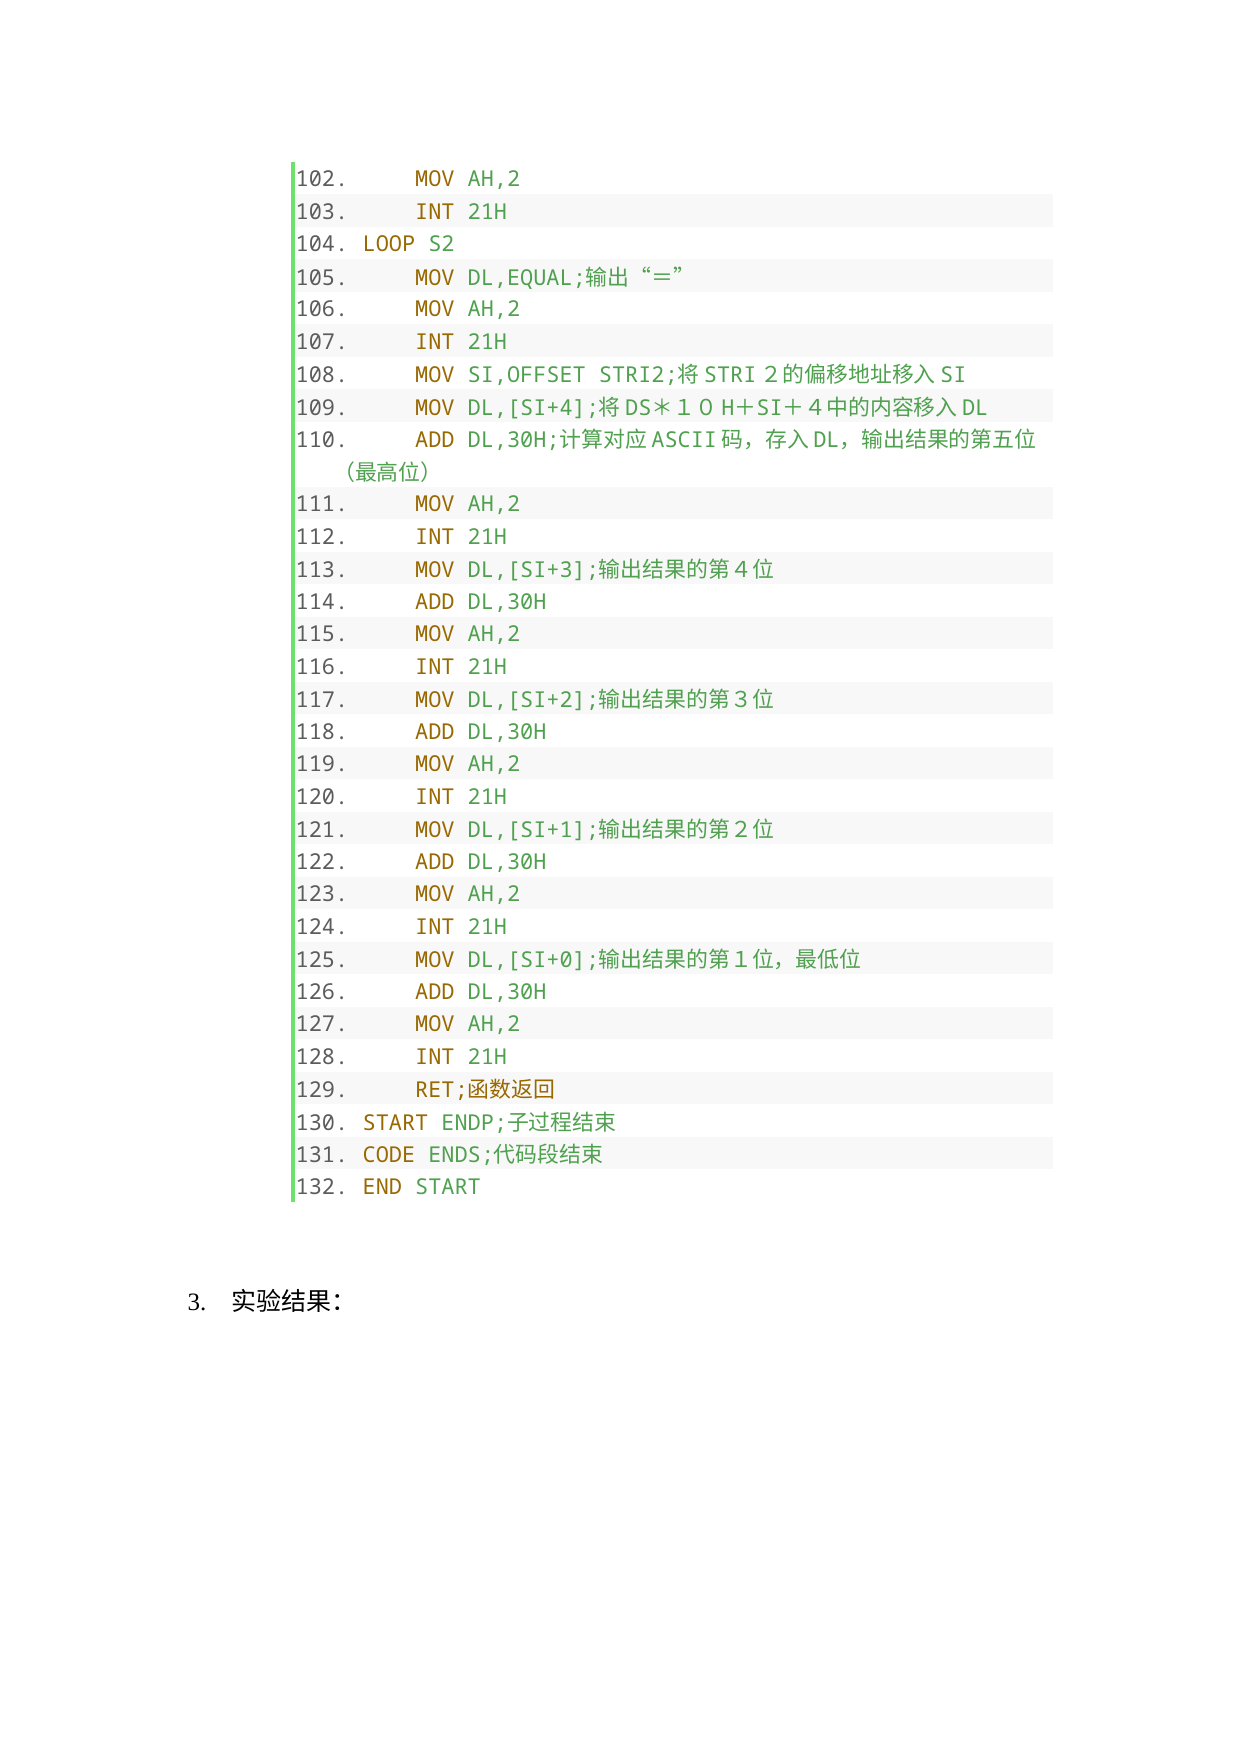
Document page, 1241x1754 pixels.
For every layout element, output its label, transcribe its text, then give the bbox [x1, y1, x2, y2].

list MOV AH,2 [295, 162, 1053, 194]
list RET;函数返回 [295, 1072, 1053, 1104]
list INT 21H [295, 519, 1053, 552]
list MOV AH,2 [295, 487, 1053, 519]
list MOV SI,OFFSET STRI2;将STRI２的偏移地址移入SI [295, 357, 1053, 389]
list MOV DL,[SI+0];输出结果的第１位，最低位 [295, 942, 1053, 974]
list INT 21H [295, 649, 1053, 682]
list MOV DL,[SI+1];输出结果的第２位 [295, 812, 1053, 844]
list MOV AH,2 [295, 1007, 1053, 1039]
list MOV AH,2 [295, 877, 1053, 909]
list MOV DL,EQUAL;输出“＝” [295, 259, 1053, 292]
list END START [295, 1169, 1053, 1202]
list INT 21H [295, 324, 1053, 357]
list ADD DL,30H [295, 844, 1053, 877]
list ADD DL,30H [295, 584, 1053, 617]
list INT 21H [295, 194, 1053, 227]
list ADD DL,30H;计算对应ASCII码，存入DL，输出结果的第五位（最高位） [295, 422, 1053, 487]
list 实验结果： [187, 1267, 1053, 1332]
list MOV DL,[SI+3];输出结果的第４位 [295, 552, 1053, 584]
list LOOP S2 [295, 227, 1053, 259]
list INT 21H [295, 779, 1053, 812]
list START ENDP;子过程结束 [295, 1104, 1053, 1137]
list ADD DL,30H [295, 714, 1053, 747]
list INT 21H [295, 909, 1053, 942]
list MOV AH,2 [295, 747, 1053, 779]
list MOV AH,2 [295, 292, 1053, 324]
list INT 21H [295, 1039, 1053, 1072]
list ADD DL,30H [295, 974, 1053, 1007]
list MOV AH,2 [295, 617, 1053, 649]
list MOV DL,[SI+2];输出结果的第３位 [295, 682, 1053, 714]
list MOV DL,[SI+4];将DS＊１０H＋SI＋４中的内容移入DL [295, 389, 1053, 422]
list CODE ENDS;代码段结束 [295, 1137, 1053, 1169]
